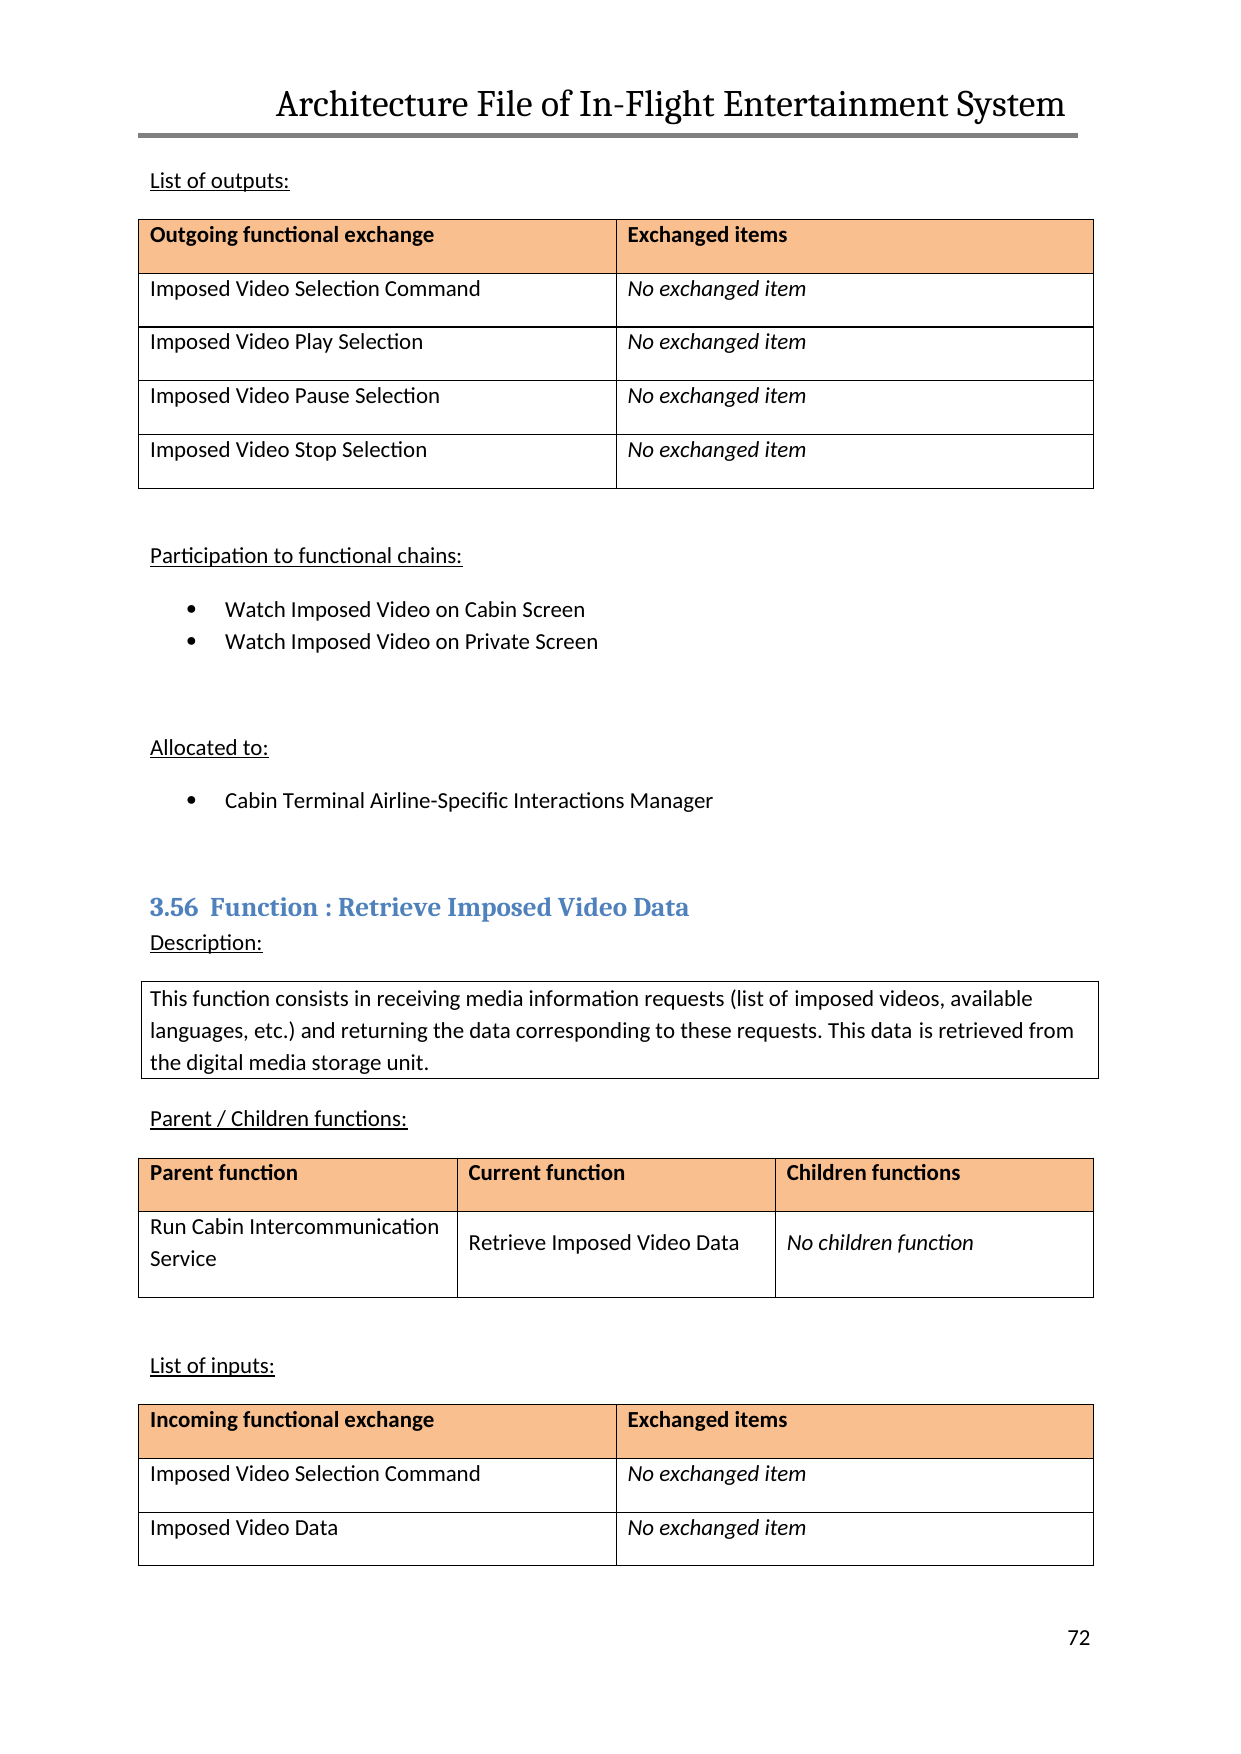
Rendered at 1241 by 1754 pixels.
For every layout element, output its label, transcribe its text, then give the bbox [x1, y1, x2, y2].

table_header No exchanged item [617, 1513, 1093, 1565]
text This function consists in receiving media information requests (list of imposed videos, available languages, etc.) and returning the data corresponding to these requests. This data is retrieved from the digital media storage unit. [142, 982, 1098, 1078]
table_header Imposed Video Stop Selection [139, 435, 616, 488]
table_header Imposed Video Selection Command [139, 1459, 616, 1512]
table_header Outgoing functional exchange [139, 220, 616, 273]
list Cabin Terminal Airline-Specific Interactions Manager [187, 786, 1090, 814]
table_header No exchanged item [617, 1459, 1093, 1512]
table_cell Run Cabin Intercommunication Service [139, 1212, 457, 1297]
table_header Imposed Video Selection Command [139, 274, 616, 326]
table_cell No children function [776, 1212, 1093, 1297]
table_header No exchanged item [617, 328, 1093, 380]
table_header Imposed Video Pause Selection [139, 381, 616, 434]
text List of outputs: [150, 166, 1090, 194]
table_header Exchanged items [617, 220, 1093, 273]
table_header Incoming functional exchange [139, 1405, 616, 1458]
table_header No exchanged item [617, 274, 1093, 326]
subtitle Function : Retrieve Imposed Video Data [150, 892, 1090, 923]
list Watch Imposed Video on Cabin Screen [187, 595, 1090, 623]
table_header Imposed Video Play Selection [139, 328, 616, 380]
table_header Imposed Video Data [139, 1513, 616, 1565]
table_header Current function [458, 1159, 775, 1211]
table_header Exchanged items [617, 1405, 1093, 1458]
text List of inputs: [150, 1351, 1090, 1379]
table_header No exchanged item [617, 435, 1093, 488]
table_header No exchanged item [617, 381, 1093, 434]
table_header Parent function [139, 1159, 457, 1211]
text Description: [150, 928, 1090, 956]
table_header Children functions [776, 1159, 1093, 1211]
table_cell Retrieve Imposed Video Data [458, 1212, 775, 1297]
list Watch Imposed Video on Private Screen [187, 627, 1090, 655]
text Participation to functional chains: [150, 542, 1090, 570]
text Parent / Children functions: [150, 1104, 1090, 1132]
text Allocated to: [150, 733, 1090, 761]
